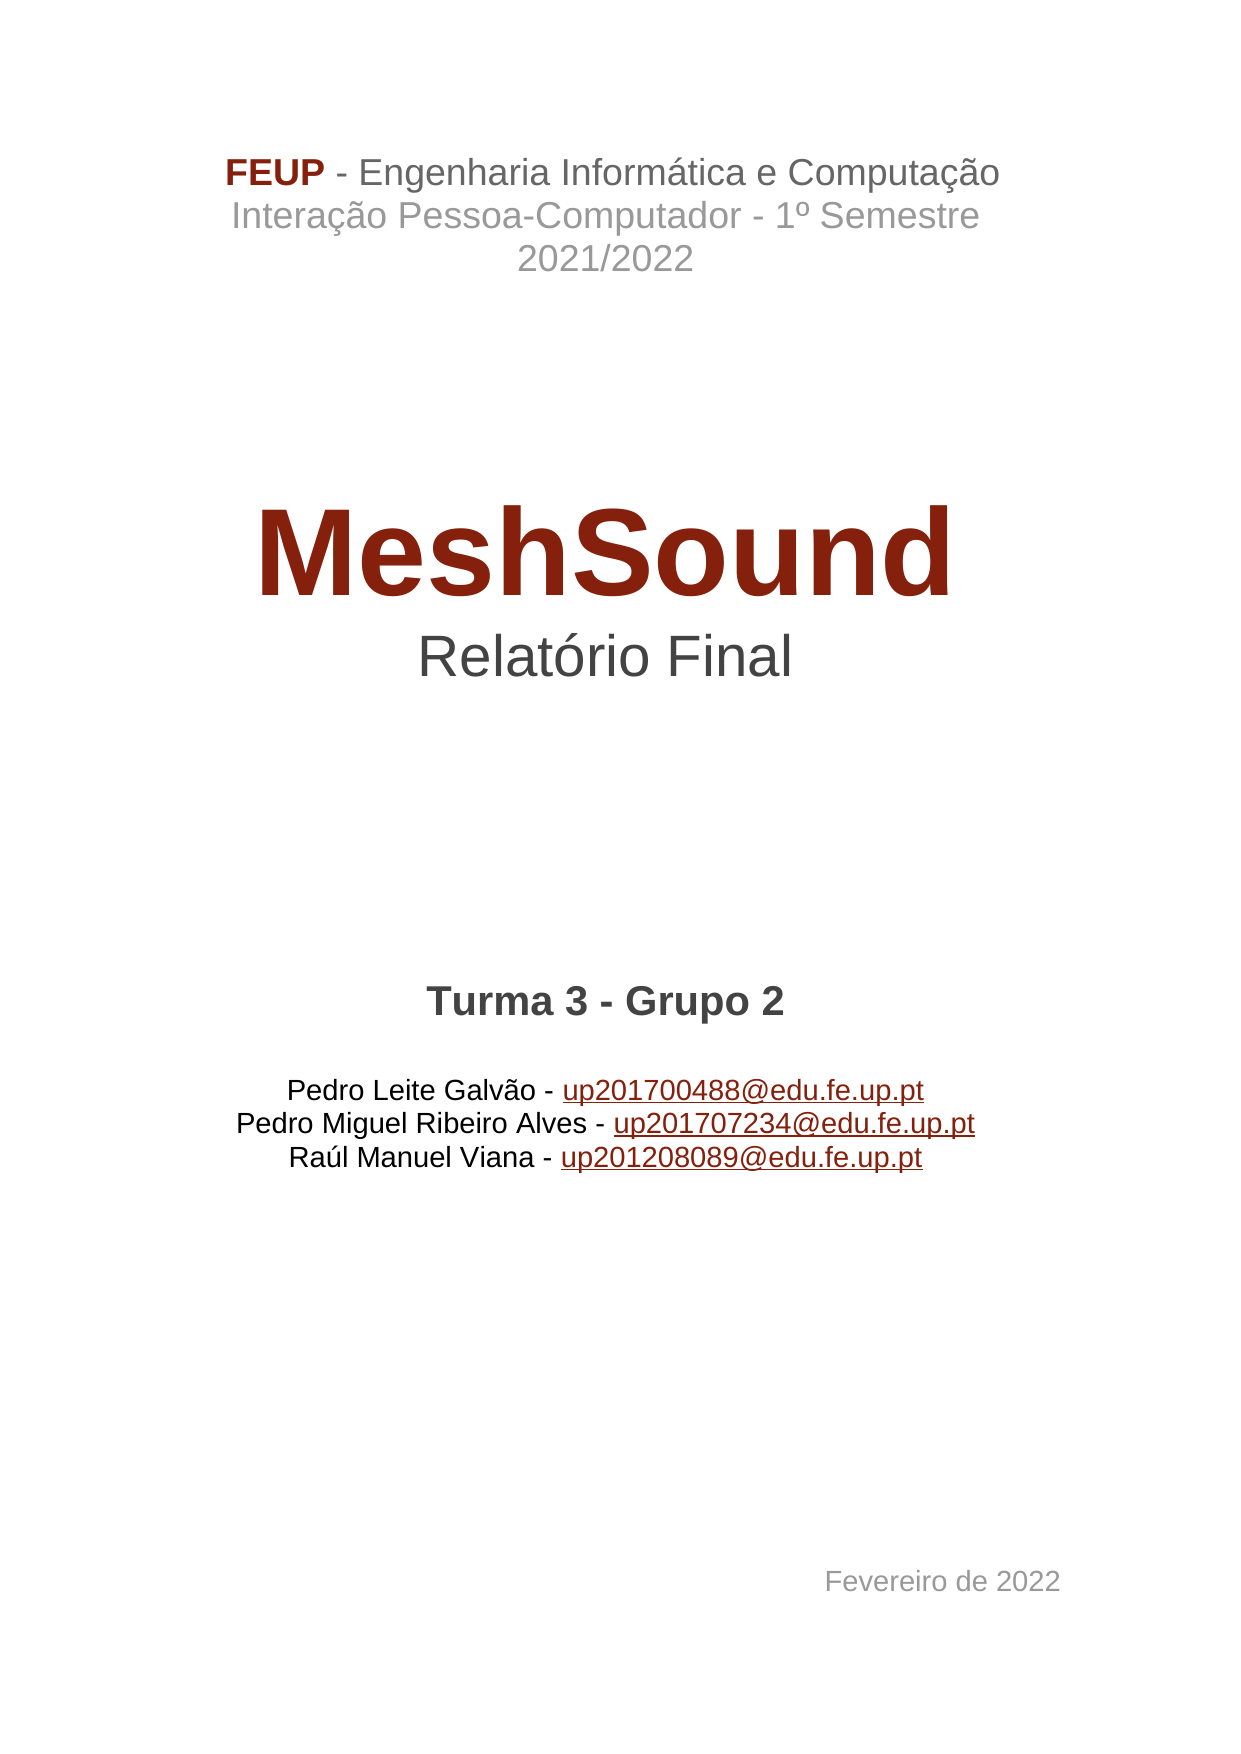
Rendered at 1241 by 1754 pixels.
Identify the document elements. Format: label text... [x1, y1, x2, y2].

text Relatório Final [150, 622, 1061, 689]
text FEUP - Engenharia Informática e Computação [150, 150, 1061, 193]
text MeshSound [150, 479, 1061, 622]
text Pedro Miguel Ribeiro Alves - up201707234@edu.fe.up.pt [150, 1106, 1061, 1139]
text Turma 3 - Grupo 2 [150, 977, 1061, 1024]
text Fevereiro de 2022 [150, 1564, 1061, 1597]
text Raúl Manuel Viana - up201208089@edu.fe.up.pt [150, 1139, 1061, 1173]
text Interação Pessoa-Computador - 1º Semestre 2021/2022 [150, 193, 1061, 279]
text Pedro Leite Galvão - up201700488@edu.fe.up.pt [150, 1072, 1061, 1106]
